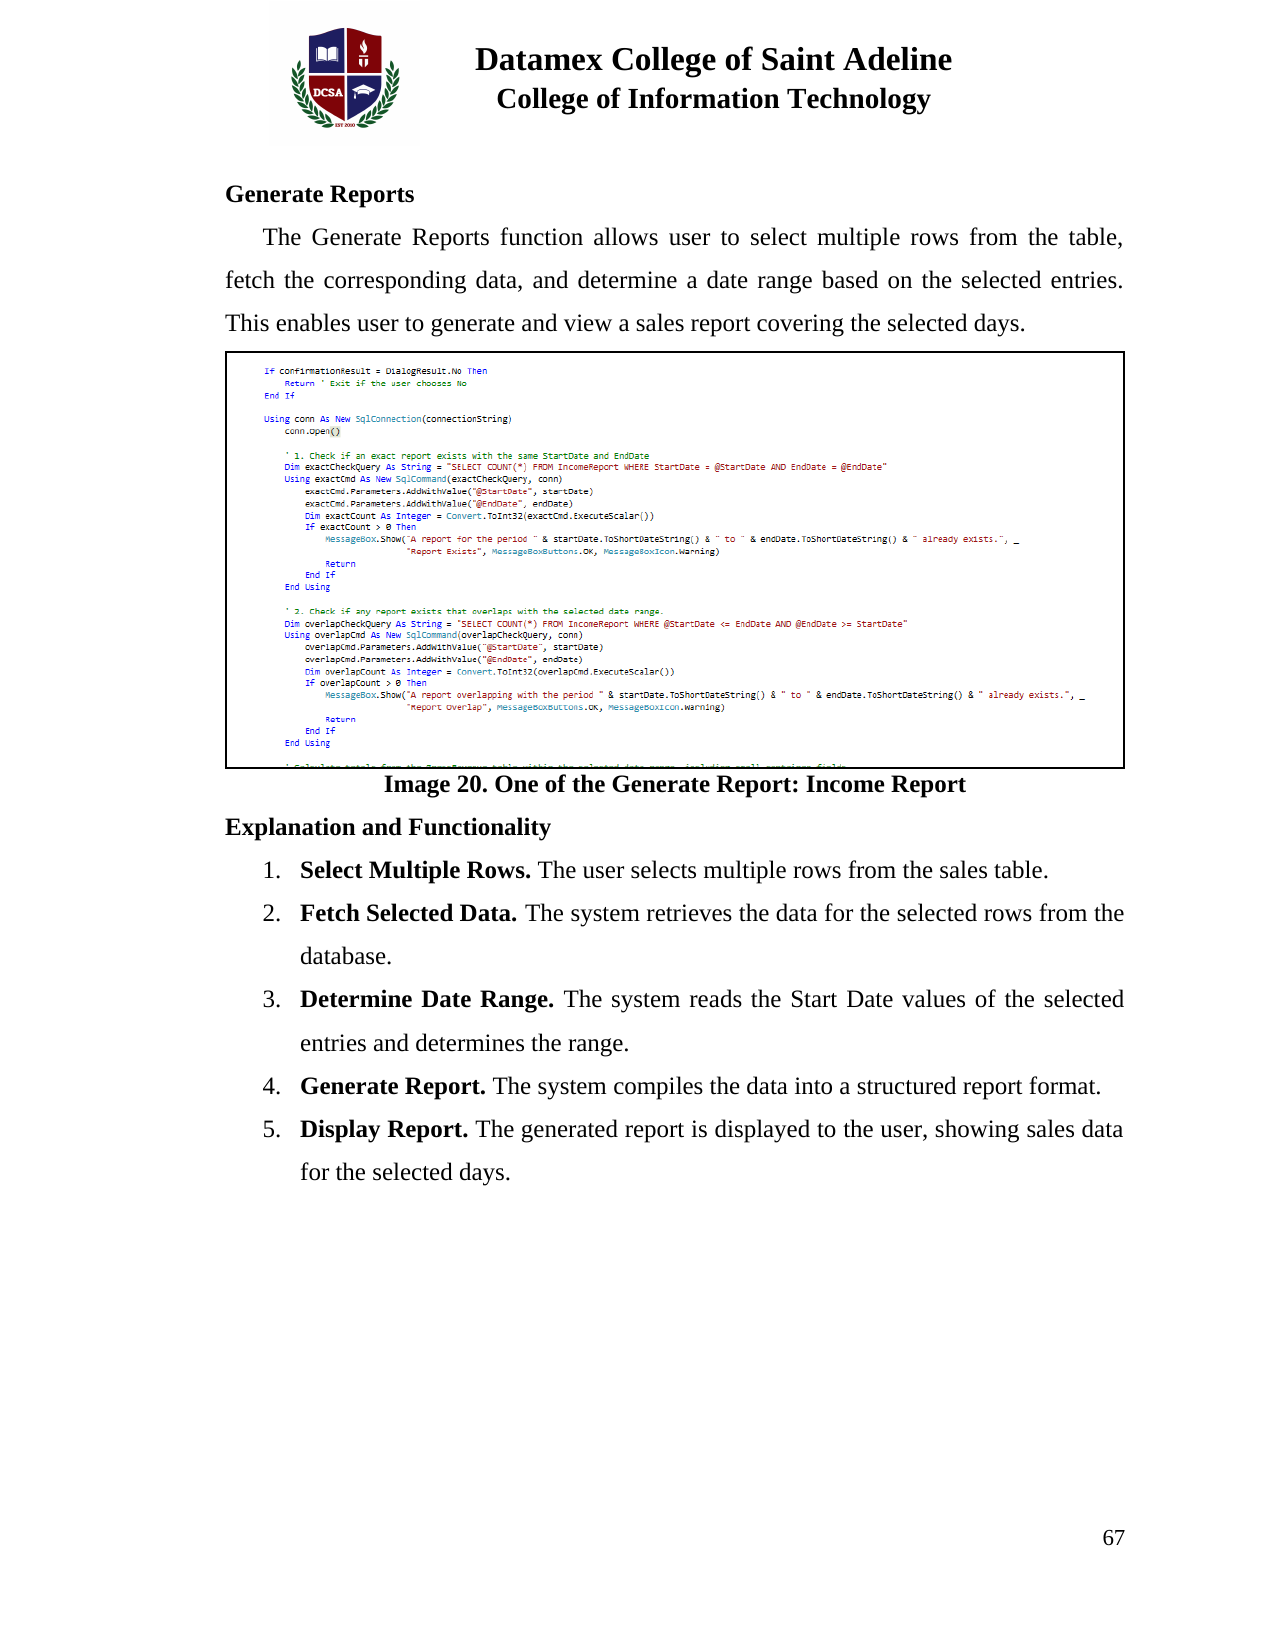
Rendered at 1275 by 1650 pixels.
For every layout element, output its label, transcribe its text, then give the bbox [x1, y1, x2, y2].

list Display Report. The generated report is displayed to the user, showing sales data for the selected days. [262, 1114, 1125, 1186]
text The Generate Reports function allows user to select multiple rows from the table, fetch the corresponding data, and determine a date range based on the selected entries. This enables user to generate and view a sales report covering the selected days. [225, 222, 1125, 337]
list Generate Report. The system compiles the data into a structured report format. [262, 1071, 1125, 1099]
text Explanation and Functionality [225, 812, 1125, 841]
list Fetch Selected Data. The system retrieves the data for the selected rows from the database. [262, 898, 1125, 970]
text Generate Reports [225, 179, 1125, 207]
list Select Multiple Rows. The user selects multiple rows from the sales table. [262, 855, 1125, 884]
picture [268, 1, 420, 146]
text Image 20. One of the Generate Report: Income Report [225, 769, 1125, 798]
list Determine Date Range. The system reads the Start Date values of the selected entries and determines the range. [262, 984, 1125, 1056]
picture [227, 353, 1123, 767]
